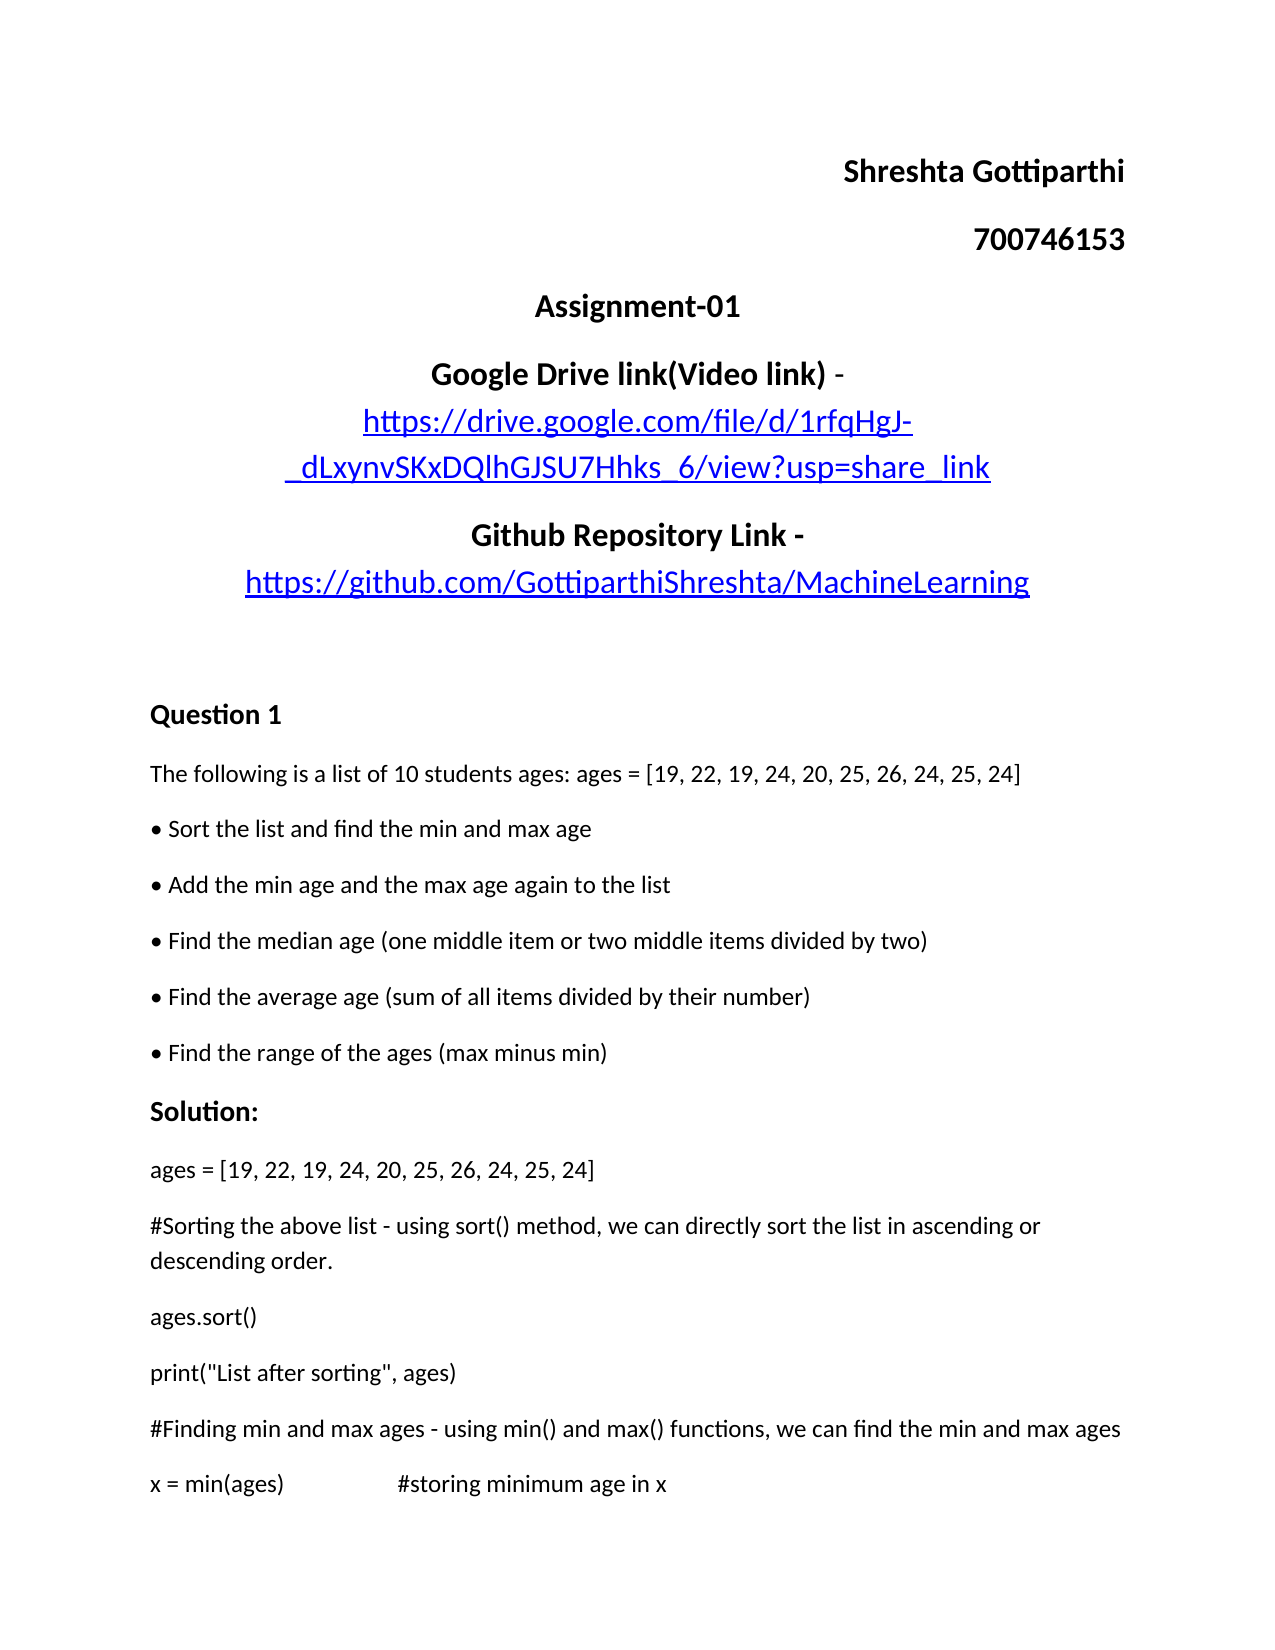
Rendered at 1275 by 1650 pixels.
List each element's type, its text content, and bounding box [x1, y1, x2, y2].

text x = min(ages) #storing minimum age in x [150, 1469, 1125, 1499]
text Github Repository Link - https://github.com/GottiparthiShreshta/MachineLearning [150, 514, 1125, 601]
text • Add the min age and the max age again to the list [150, 869, 1125, 900]
text #Finding min and max ages - using min() and max() functions, we can find the min and max ages [150, 1413, 1125, 1443]
text The following is a list of 10 students ages: ages = [19, 22, 19, 24, 20, 25, 26, 24, 25, 24] [150, 758, 1125, 788]
text Shreshta Gottiparthi [150, 150, 1125, 191]
text print("List after sorting", ages) [150, 1357, 1125, 1387]
text Google Drive link(Video link) - https://drive.google.com/file/d/1rfqHgJ-_dLxynvSKxDQlhGJSU7Hhks_6/view?usp=share_link [150, 353, 1125, 487]
text • Find the range of the ages (max minus min) [150, 1037, 1125, 1067]
text • Find the median age (one middle item or two middle items divided by two) [150, 925, 1125, 956]
text 700746153 [150, 218, 1125, 258]
text ages.sort() [150, 1301, 1125, 1332]
text • Sort the list and find the min and max age [150, 813, 1125, 844]
text • Find the average age (sum of all items divided by their number) [150, 981, 1125, 1012]
text Question 1 [150, 696, 1125, 732]
text Assignment-01 [150, 285, 1125, 326]
text ages = [19, 22, 19, 24, 20, 25, 26, 24, 25, 24] [150, 1154, 1125, 1185]
text Solution: [150, 1093, 1125, 1128]
text #Sorting the above list - using sort() method, we can directly sort the list in ascending or descending order. [150, 1210, 1125, 1276]
